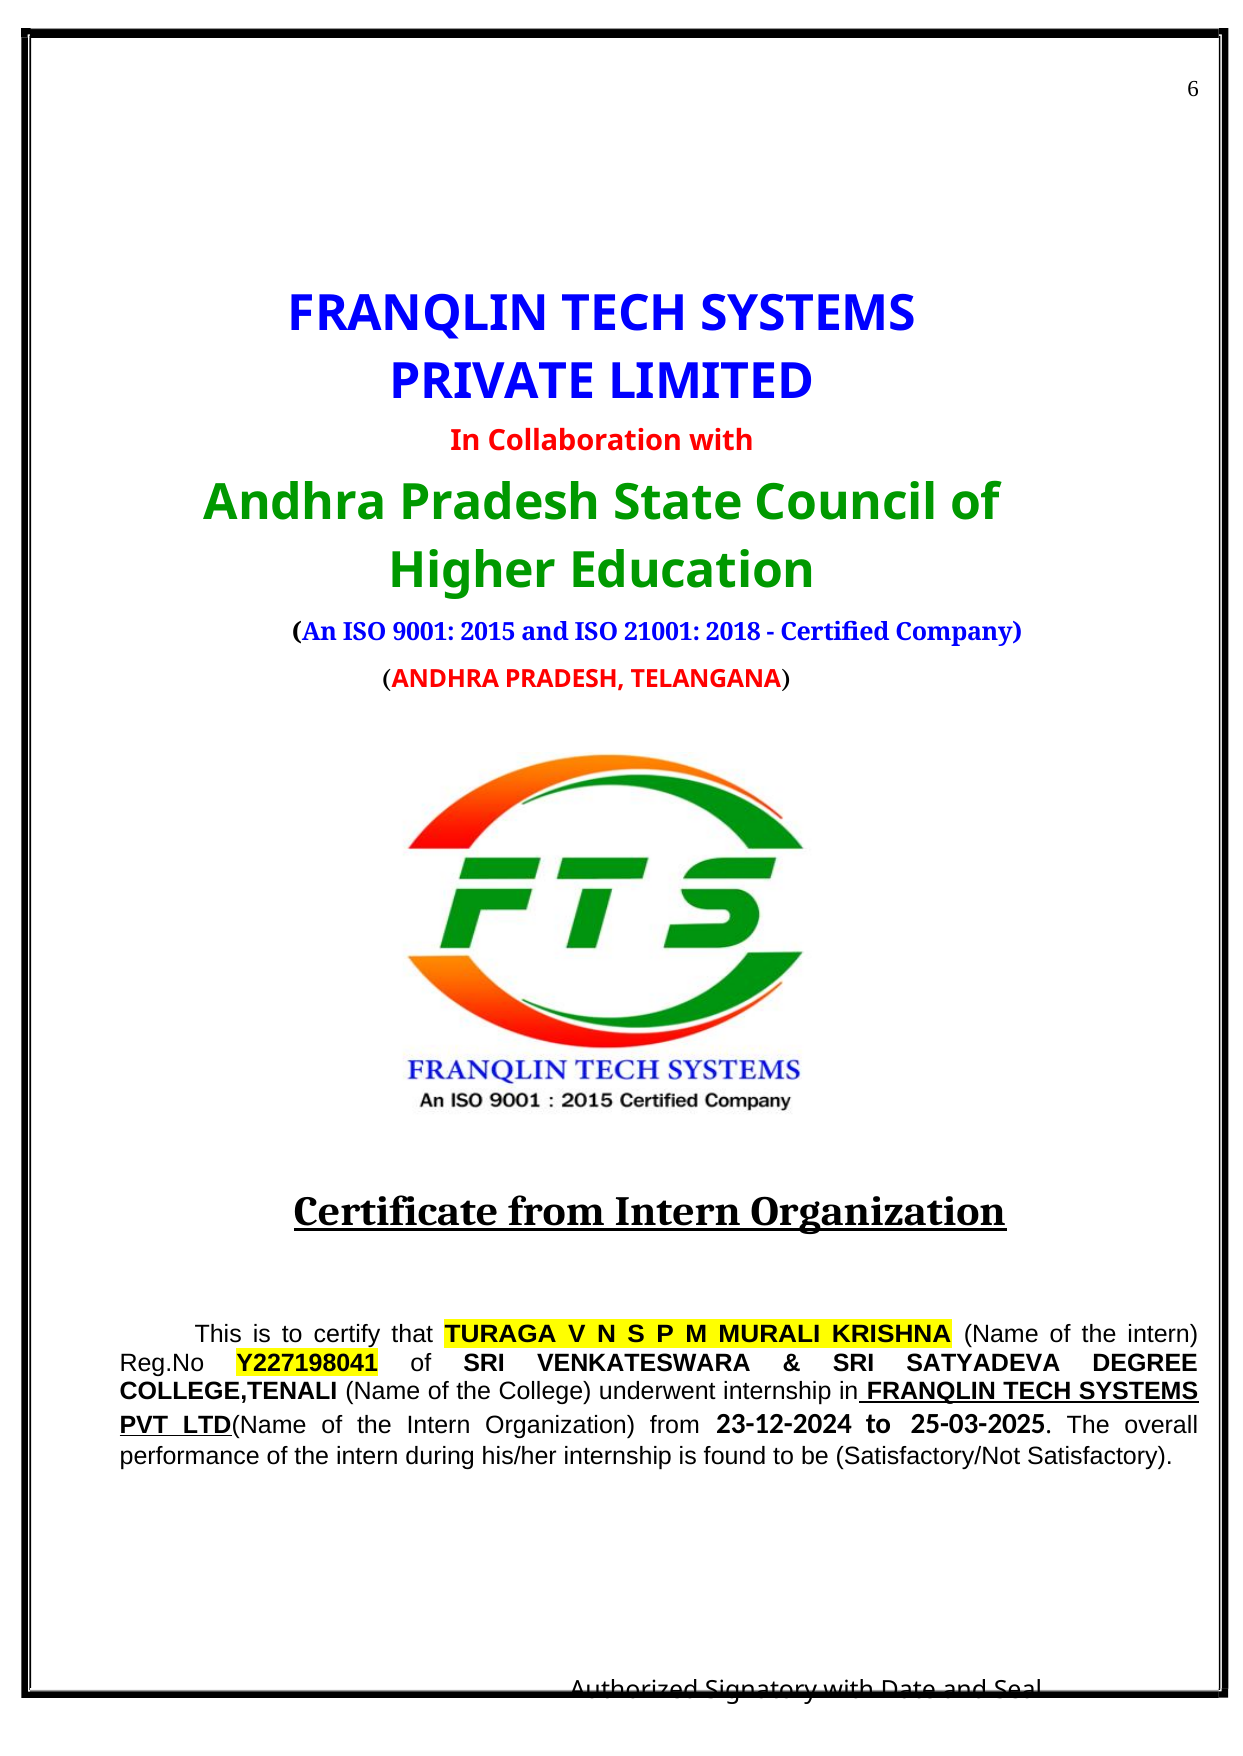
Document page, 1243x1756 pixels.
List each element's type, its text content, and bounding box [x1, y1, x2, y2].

text (ANDHRA PRADESH, TELANGANA) [172, 649, 1142, 697]
text In Collaboration with [194, 419, 1009, 459]
text Andhra Pradesh State Council of Higher Education [194, 466, 1009, 602]
text FRANQLIN TECH SYSTEMS PRIVATE LIMITED [194, 277, 1009, 413]
picture [30, 28, 1218, 38]
text Authorized Signatory with Date and Seal [494, 1672, 1198, 1706]
text Certificate from Intern Organization [56, 1188, 1186, 1236]
picture [385, 752, 834, 1125]
text This is to certify that TURAGA V N S P M MURALI KRISHNA (Name of the intern) Reg.No Y227198041 of SRI VENKATESWARA & SRI SATYADEVA DEGREE COLLEGE,TENALI (Name of the College) underwent internship in FRANQLIN TECH SYSTEMS PVT LTD(Name of the Intern Organization) from 23-12-2024 to 25-03-2025. The overall performance of the intern during his/her internship is found to be (Satisfactory/Not Satisfactory). [119, 1319, 1198, 1469]
picture [1198, 1688, 1219, 1698]
text (An ISO 9001: 2015 and ISO 21001: 2018 - Certified Company) [172, 602, 1142, 649]
picture [30, 1688, 494, 1698]
